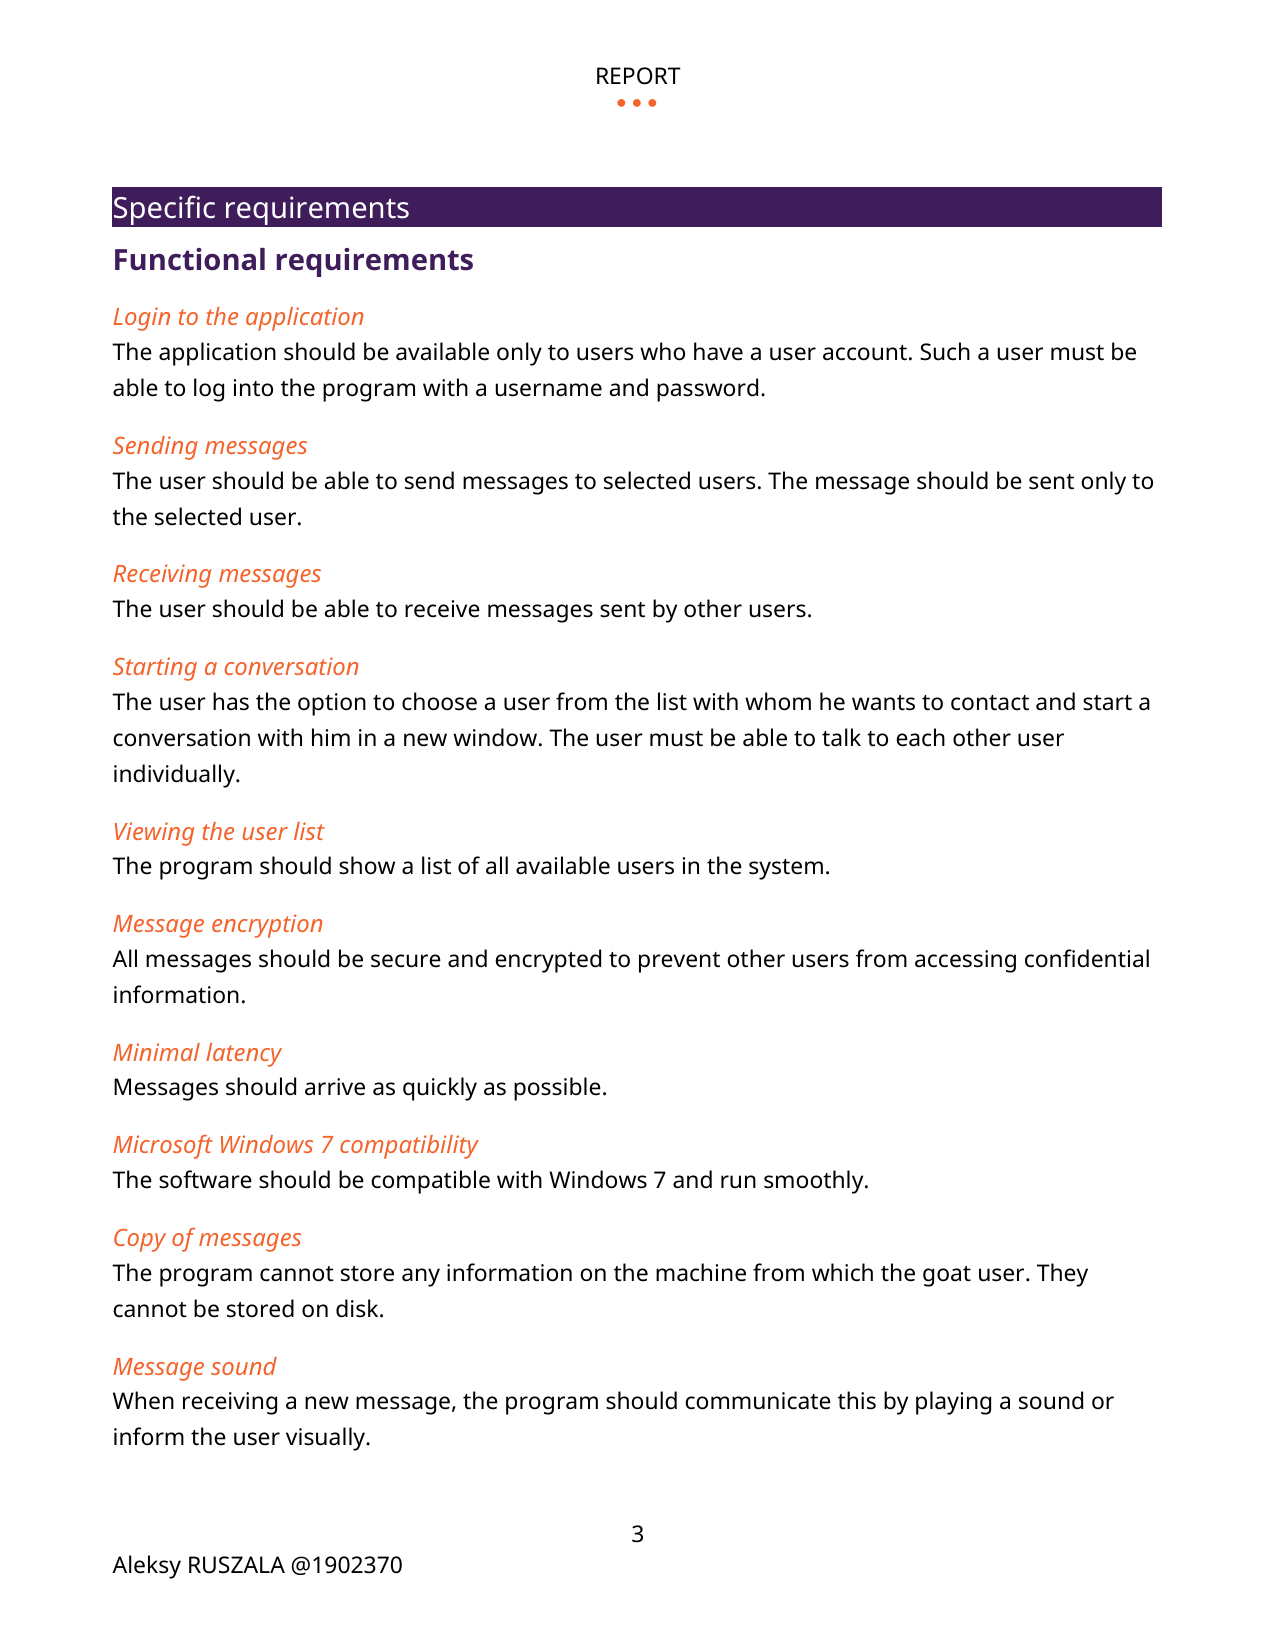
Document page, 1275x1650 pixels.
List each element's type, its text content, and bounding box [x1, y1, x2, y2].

text All messages should be secure and encrypted to prevent other users from accessing confidential information. [112, 943, 1162, 1010]
text The user has the option to choose a user from the list with whom he wants to contact and start a conversation with him in a new window. The user must be able to talk to each other user individually. [112, 686, 1162, 789]
subtitle Starting a conversation [112, 650, 1162, 682]
subtitle Minimal latency [112, 1036, 1162, 1068]
text The software should be compatible with Windows 7 and run smoothly. [112, 1164, 1162, 1195]
subtitle Message sound [112, 1349, 1162, 1382]
text The user should be able to receive messages sent by other users. [112, 593, 1162, 624]
text When receiving a new message, the program should communicate this by playing a sound or inform the user visually. [112, 1385, 1162, 1452]
text Messages should arrive as quickly as possible. [112, 1071, 1162, 1103]
subtitle Receiving messages [112, 557, 1162, 590]
text The user should be able to send messages to selected users. The message should be sent only to the selected user. [112, 464, 1162, 532]
text The program cannot store any information on the machine from which the goat user. They cannot be stored on disk. [112, 1257, 1162, 1324]
subtitle Microsoft Windows 7 compatibility [112, 1128, 1162, 1161]
subtitle Copy of messages [112, 1221, 1162, 1253]
subtitle Message encryption [112, 907, 1162, 939]
subtitle Sending messages [112, 429, 1162, 461]
text The program should show a list of all available users in the system. [112, 850, 1162, 881]
subtitle Login to the application [112, 300, 1162, 333]
subtitle Viewing the user list [112, 814, 1162, 847]
text The application should be available only to users who have a user account. Such a user must be able to log into the program with a username and password. [112, 336, 1162, 403]
subtitle Functional requirements [112, 240, 1162, 279]
